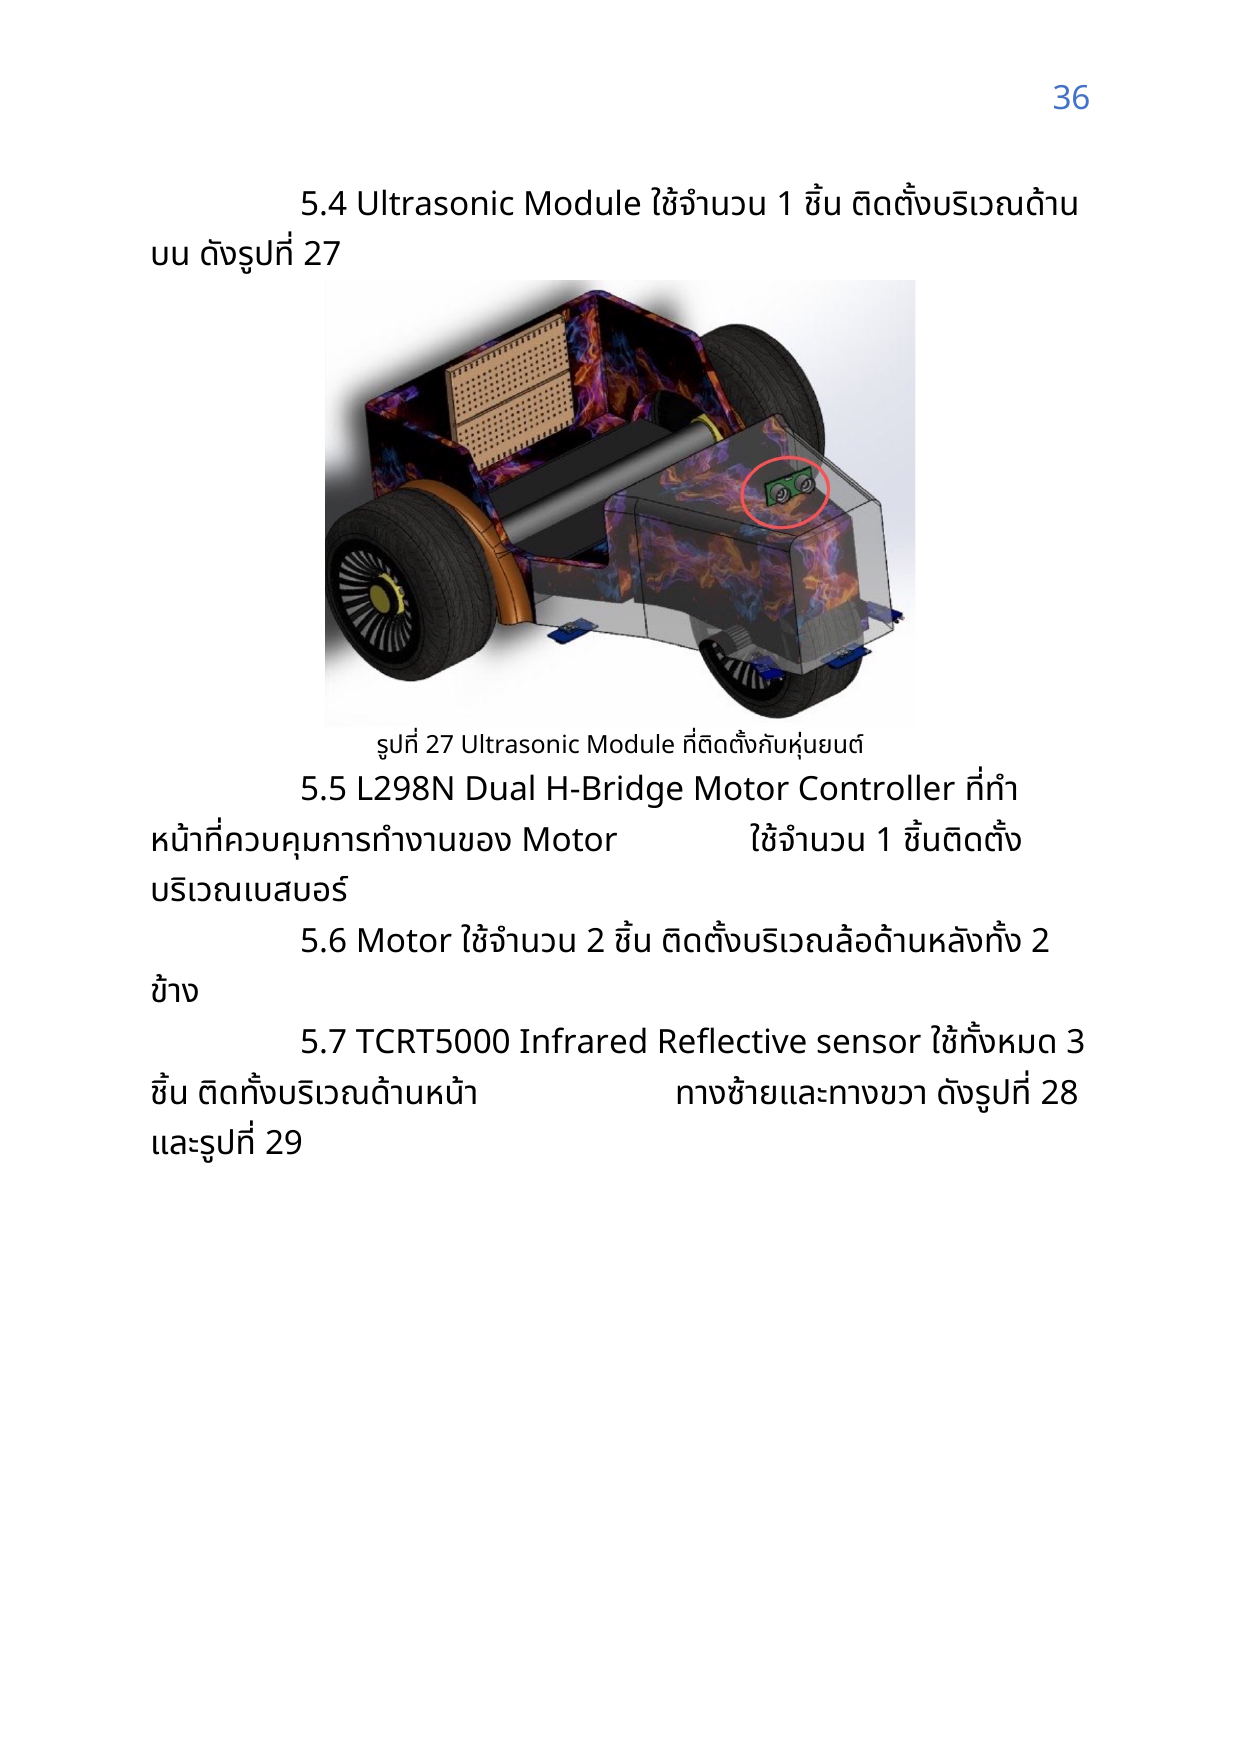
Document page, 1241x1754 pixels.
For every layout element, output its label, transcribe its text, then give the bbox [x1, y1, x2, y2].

text 5.7 TCRT5000 Infrared Reflective sensor ใช้ทั้งหมด 3 ชิ้น ติดทั้งบริเวณด้านหน้า ทางซ้ายและทางขวา ดังรูปที่ 28 และรูปที่ 29 [150, 1018, 1090, 1170]
text รูปที่ 27 Ultrasonic Module ที่ติดตั้งกับหุ่นยนต์ [150, 727, 1090, 765]
picture [325, 280, 916, 727]
text 5.4 Ultrasonic Module ใช้จำนวน 1 ชิ้น ติดตั้งบริเวณด้านบน ดังรูปที่ 27 [150, 179, 1090, 281]
text 5.6 Motor ใช้จำนวน 2 ชิ้น ติดตั้งบริเวณล้อด้านหลังทั้ง 2 ข้าง [150, 917, 1090, 1018]
text 5.5 L298N Dual H-Bridge Motor Controller ที่ทำหน้าที่ควบคุมการทำงานของ Motor ใช้จำนวน 1 ชิ้นติดตั้งบริเวณเบสบอร์ [150, 765, 1090, 917]
